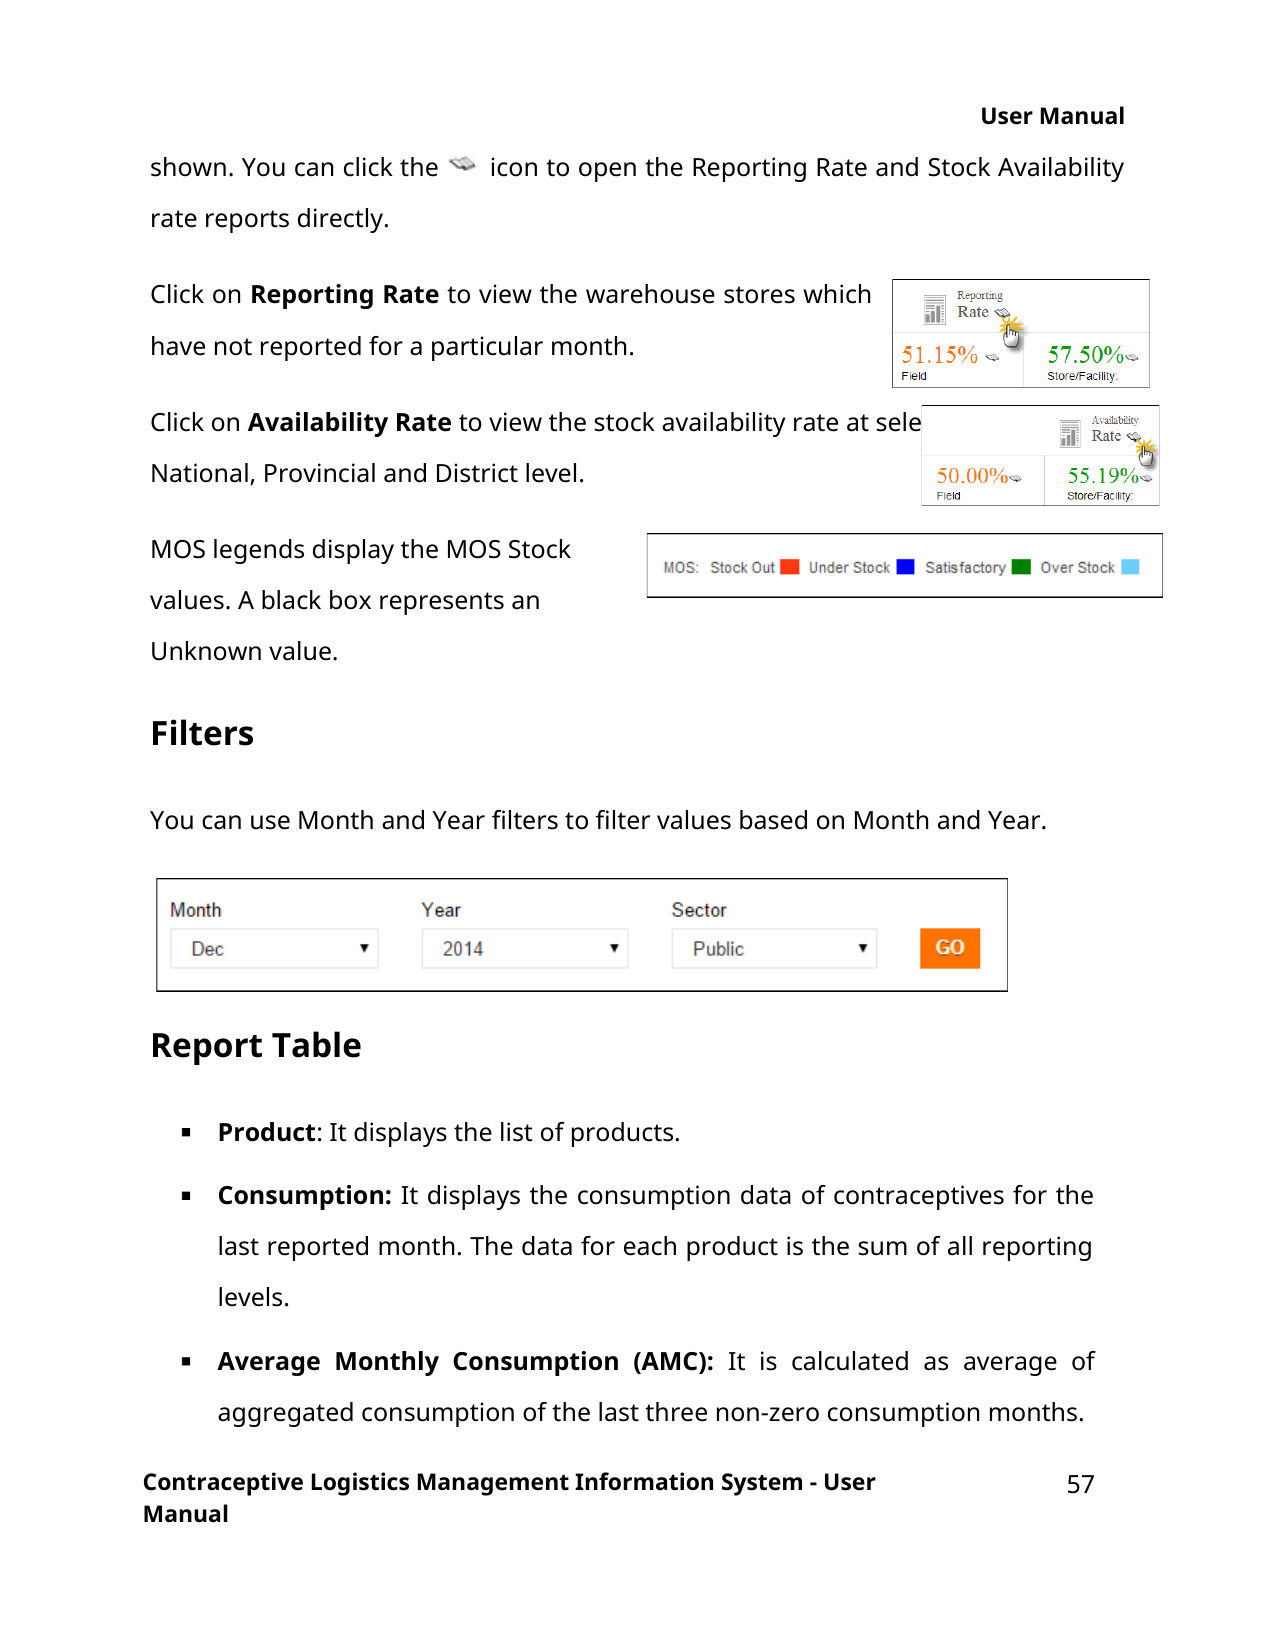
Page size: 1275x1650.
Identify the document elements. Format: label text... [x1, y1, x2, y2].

text You can use Month and Year filters to filter values based on Month and Year. [150, 802, 1125, 837]
text Click on Availability Rate to view the stock availability rate at selected level i.e. National, Provincial and District level. [150, 404, 1125, 489]
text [150, 150, 1125, 235]
text Report Table [150, 1021, 1125, 1067]
picture [156, 878, 1008, 992]
picture [892, 279, 1150, 388]
list Consumption: It displays the consumption data of contraceptives for the last reported month. The data for each product is the sum of all reporting levels. [180, 1178, 1095, 1314]
text Click on Reporting Rate to view the warehouse stores which have not reported for a particular month. [150, 277, 1125, 362]
picture [646, 533, 1163, 598]
picture [921, 405, 1160, 506]
text MOS legends display the MOS Stock values. A black box represents an Unknown value. [150, 531, 1125, 667]
text Filters [150, 709, 1125, 755]
list Average Monthly Consumption (AMC): It is calculated as average of aggregated consumption of the last three non-zero consumption months. [180, 1344, 1095, 1429]
picture [446, 150, 483, 177]
list Product: It displays the list of products. [180, 1114, 1095, 1148]
